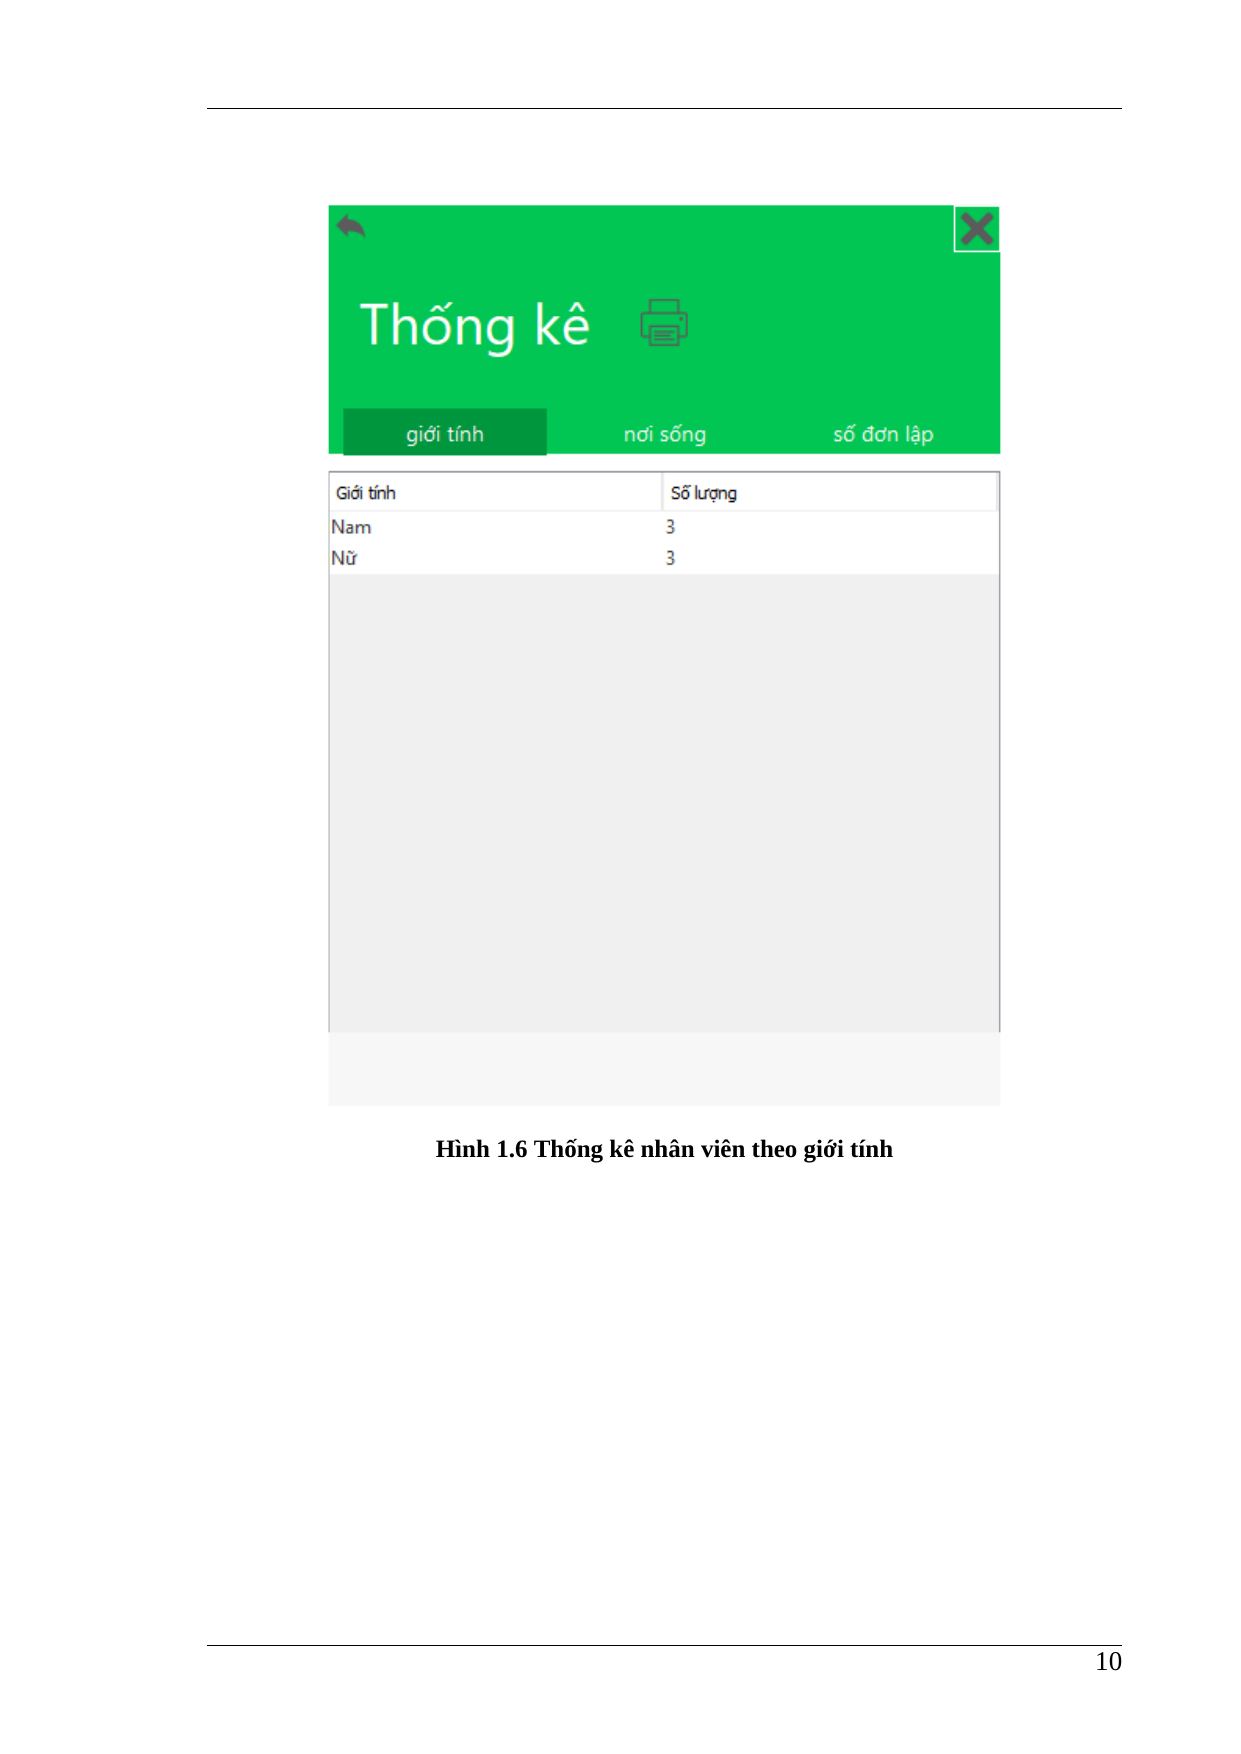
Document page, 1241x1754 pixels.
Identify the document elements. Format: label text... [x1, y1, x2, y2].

text Hình 1.6 Thống kê nhân viên theo giới tính [207, 1134, 1122, 1163]
picture [328, 204, 1001, 1106]
